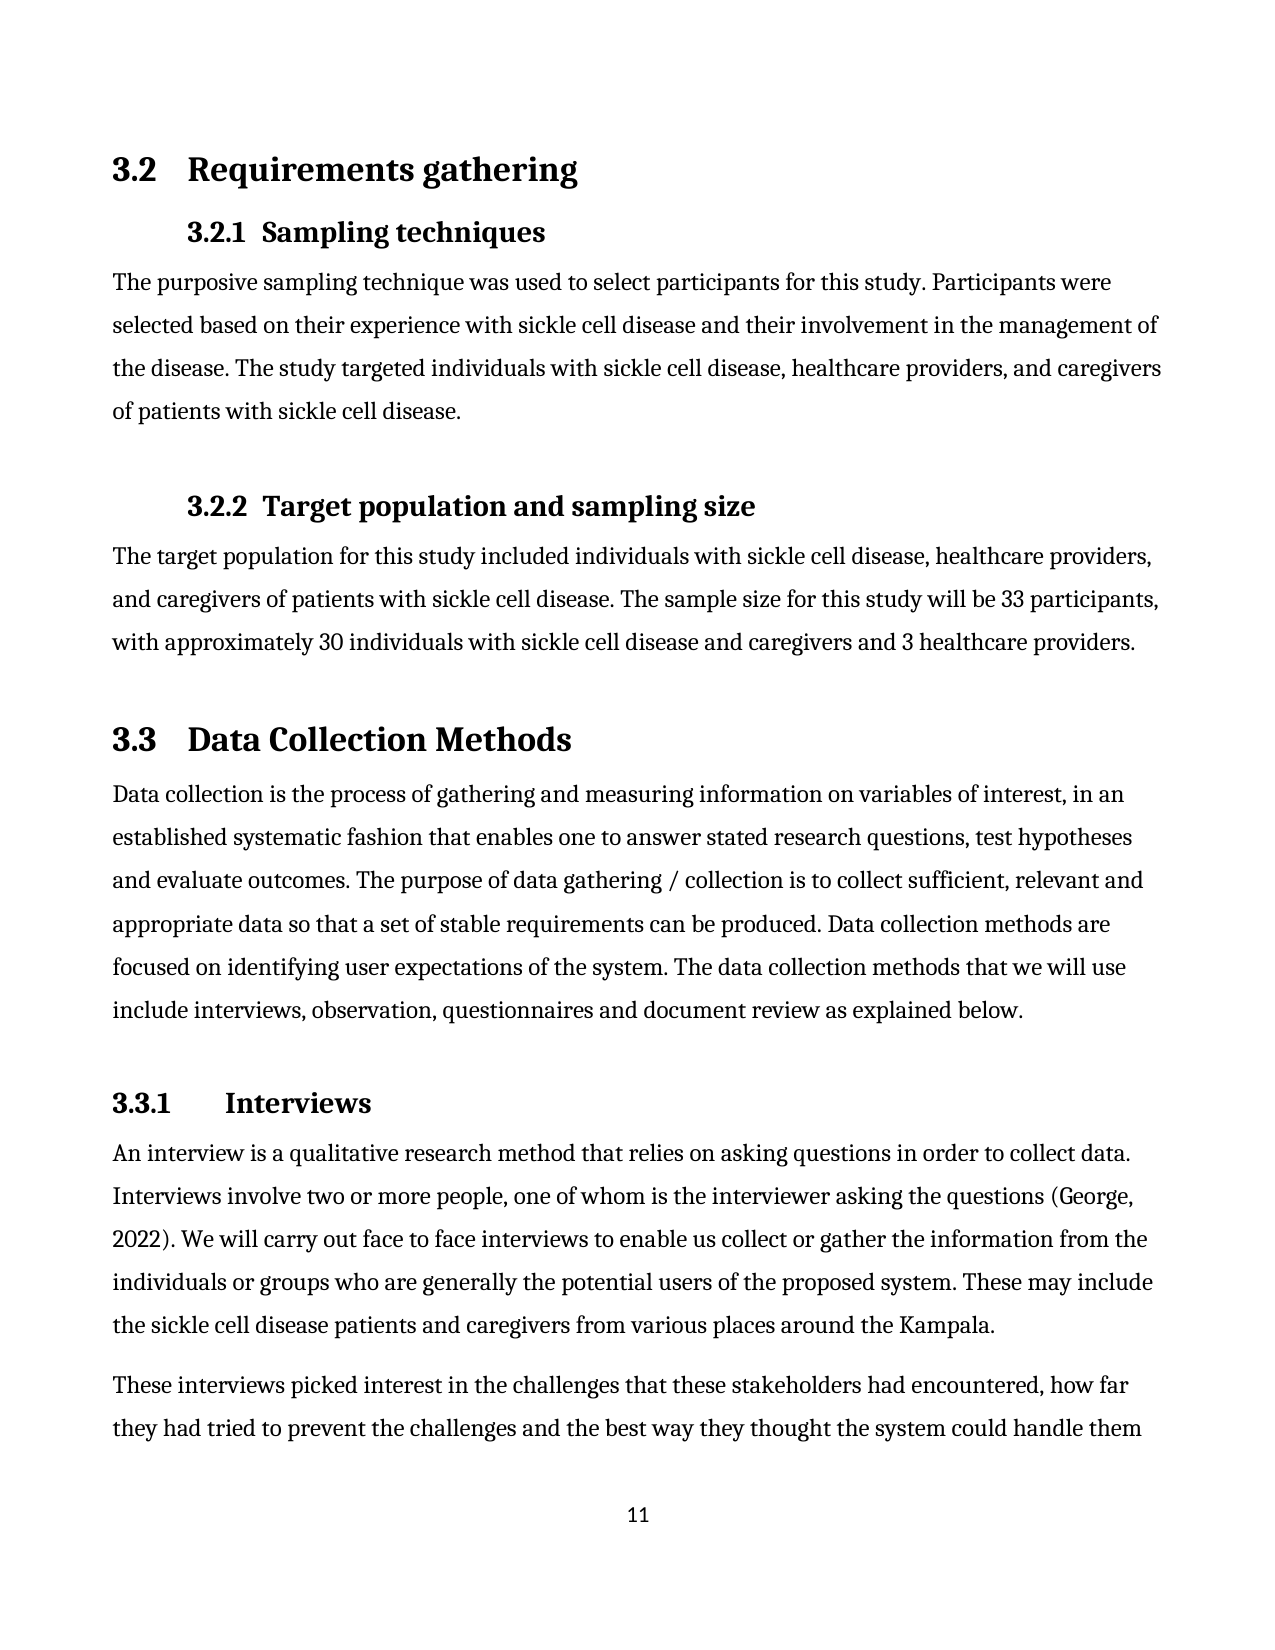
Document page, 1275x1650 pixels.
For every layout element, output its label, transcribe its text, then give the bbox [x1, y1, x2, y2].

text The purposive sampling technique was used to select participants for this study. Participants were selected based on their experience with sickle cell disease and their involvement in the management of the disease. The study targeted individuals with sickle cell disease, healthcare providers, and caregivers of patients with sickle cell disease. [112, 267, 1162, 426]
text The target population for this study included individuals with sickle cell disease, healthcare providers, and caregivers of patients with sickle cell disease. The sample size for this study will be 33 participants, with approximately 30 individuals with sickle cell disease and caregivers and 3 healthcare providers. [112, 542, 1162, 657]
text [112, 1371, 1162, 1443]
subtitle 3.2 Requirements gathering [112, 150, 1162, 191]
subtitle 3.2.2 Target population and sampling size [187, 489, 1162, 524]
subtitle Data Collection Methods [112, 719, 1162, 760]
text Data collection is the process of gathering and measuring information on variables of interest, in an established systematic fashion that enables one to answer stated research questions, test hypotheses and evaluate outcomes. The purpose of data gathering / collection is to collect sufficient, relevant and appropriate data so that a set of stable requirements can be produced. Data collection methods are focused on identifying user expectations of the system. The data collection methods that we will use include interviews, observation, questionnaires and document review as explained below. [112, 780, 1162, 1024]
text An interview is a qualitative research method that relies on asking questions in order to collect data. Interviews involve two or more people, one of whom is the interviewer asking the questions (George, 2022). We will carry out face to face interviews to enable us collect or gather the information from the individuals or groups who are generally the potential users of the proposed system. These may include the sickle cell disease patients and caregivers from various places around the Kampala. [112, 1139, 1162, 1340]
subtitle Interviews [112, 1087, 1162, 1122]
subtitle 3.2.1 Sampling techniques [187, 215, 1162, 250]
